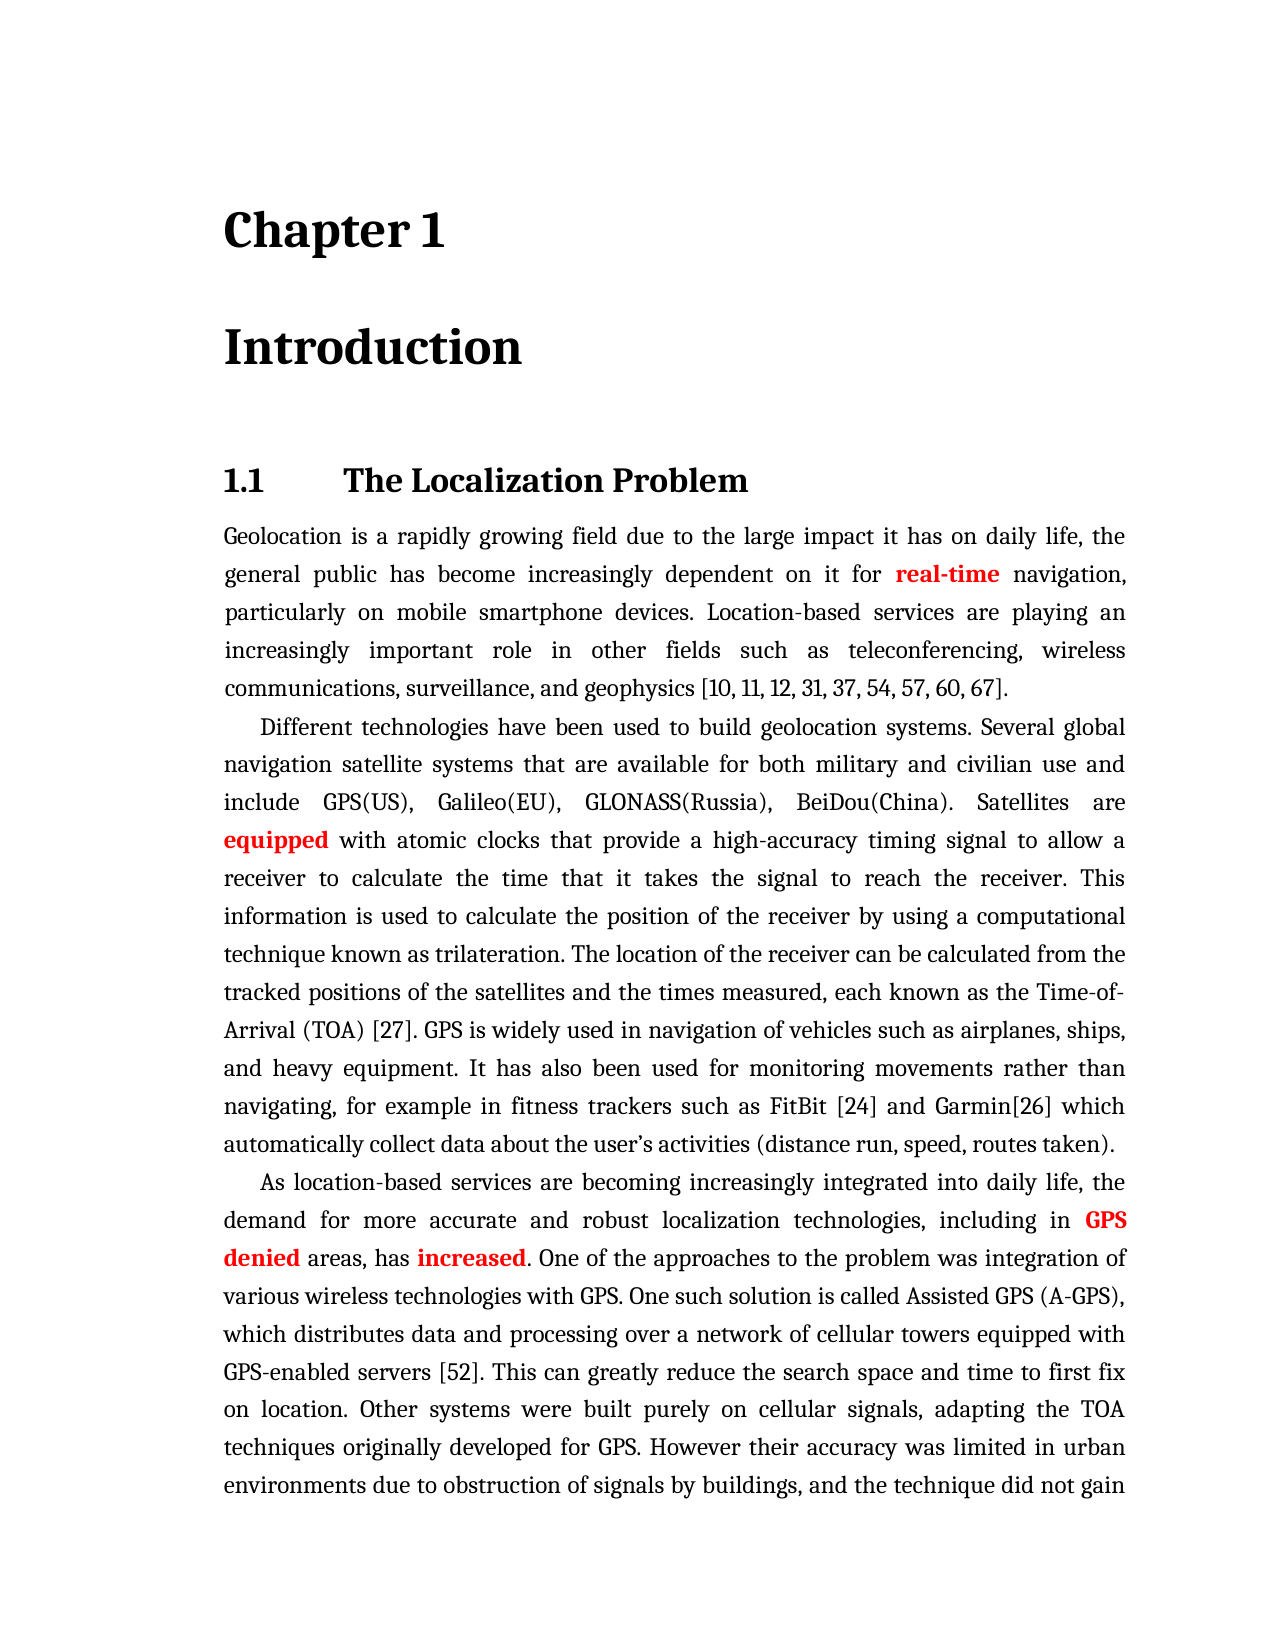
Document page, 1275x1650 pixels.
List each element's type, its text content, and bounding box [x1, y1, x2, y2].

text Different technologies have been used to build geolocation systems. Several global navigation satellite systems that are available for both military and civilian use and include GPS(US), Galileo(EU), GLONASS(Russia), BeiDou(China). Satellites are equipped with atomic clocks that provide a high-accuracy timing signal to allow a receiver to calculate the time that it takes the signal to reach the receiver. This information is used to calculate the position of the receiver by using a computational technique known as trilateration. The location of the receiver can be calculated from the tracked positions of the satellites and the times measured, each known as the Time-of-Arrival (TOA) [27]. GPS is widely used in navigation of vehicles such as airplanes, ships, and heavy equipment. It has also been used for monitoring movements rather than navigating, for example in fitness trackers such as FitBit [24] and Garmin[26] which automatically collect data about the user’s activities (distance run, speed, routes taken). [223, 712, 1127, 1158]
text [223, 1168, 1127, 1500]
text Geolocation is a rapidly growing field due to the large impact it has on daily life, the general public has become increasingly dependent on it for real-time navigation, particularly on mobile smartphone devices. Location-based services are playing an increasingly important role in other fields such as teleconferencing, wireless communications, surveillance, and geophysics [10, 11, 12, 31, 37, 54, 57, 60, 67]. [223, 522, 1127, 703]
text Introduction [223, 318, 1117, 377]
subtitle 1.1 The Localization Problem [223, 460, 1146, 501]
text Chapter 1 [223, 200, 1117, 260]
